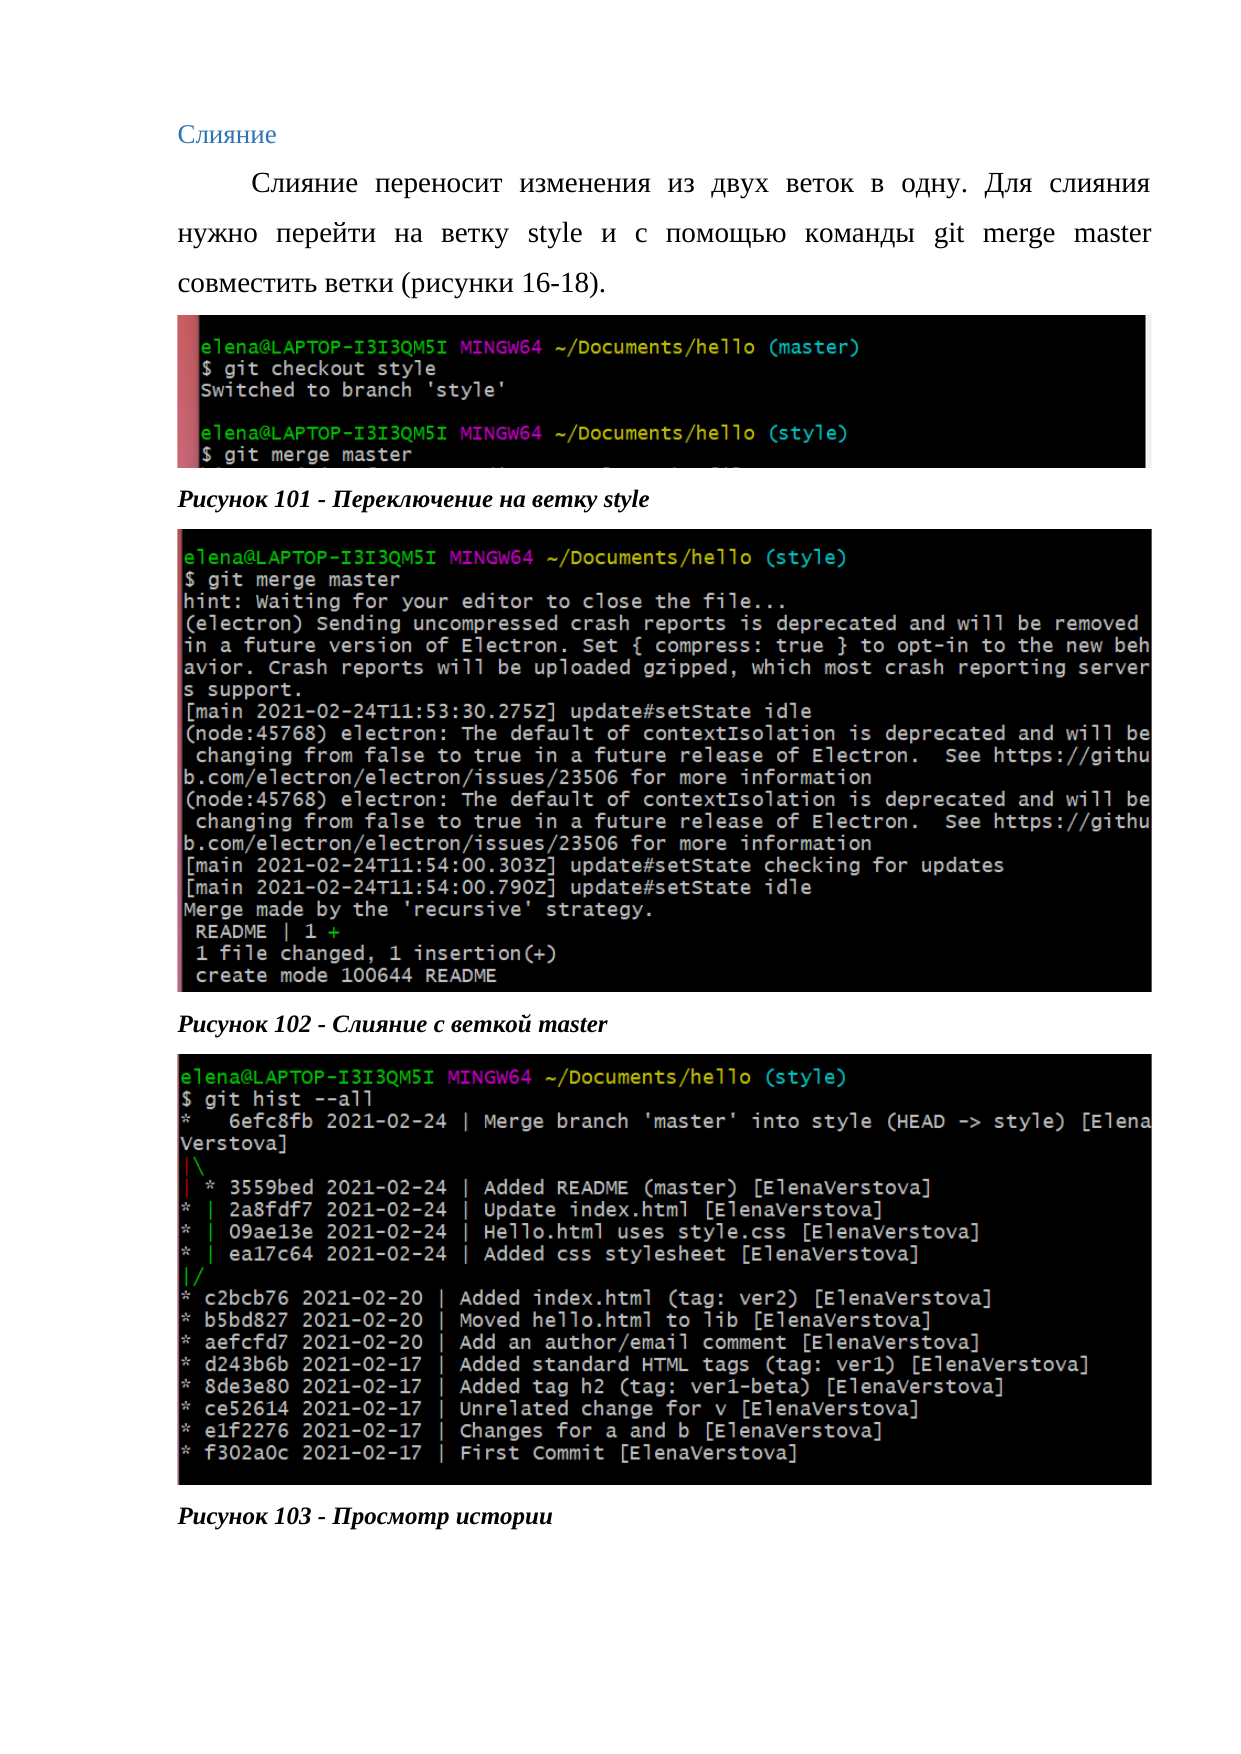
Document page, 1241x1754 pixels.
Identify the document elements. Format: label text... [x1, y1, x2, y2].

text Рисунок 101 - Переключение на ветку style [177, 484, 1152, 513]
text Слияние переносит изменения из двух веток в одну. Для слияния нужно перейти на ветку style и с помощью команды git merge master совместить ветки (рисунки 16-18). [177, 165, 1152, 299]
picture [177, 1054, 1152, 1485]
subtitle Слияние [177, 118, 1152, 149]
text Рисунок 102 - Слияние с веткой master [177, 1009, 1152, 1038]
text Рисунок 103 - Просмотр истории [177, 1501, 1152, 1530]
picture [177, 529, 1152, 992]
picture [177, 315, 1152, 468]
